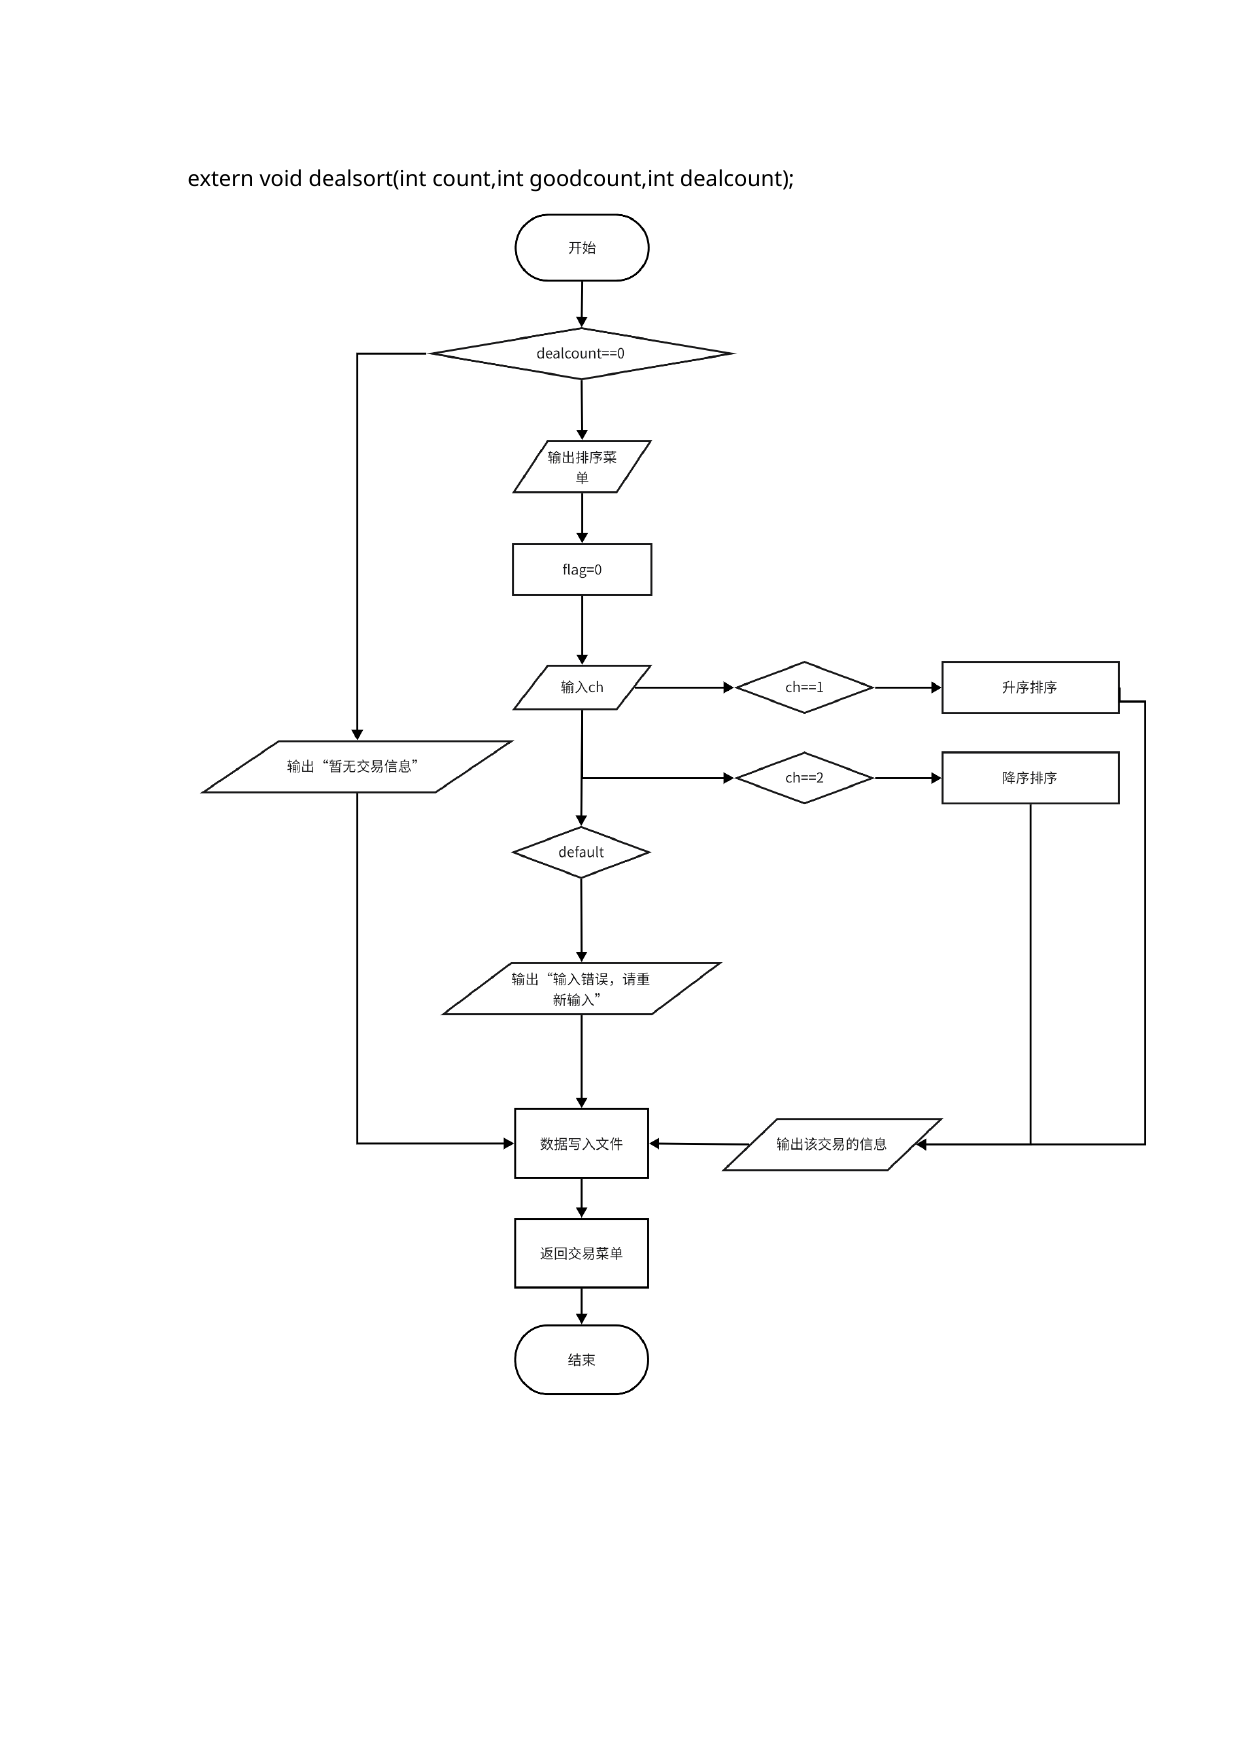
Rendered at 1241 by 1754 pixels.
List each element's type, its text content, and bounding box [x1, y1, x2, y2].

text extern void dealsort(int count,int goodcount,int dealcount); [187, 162, 1053, 194]
picture [187, 201, 1167, 1407]
